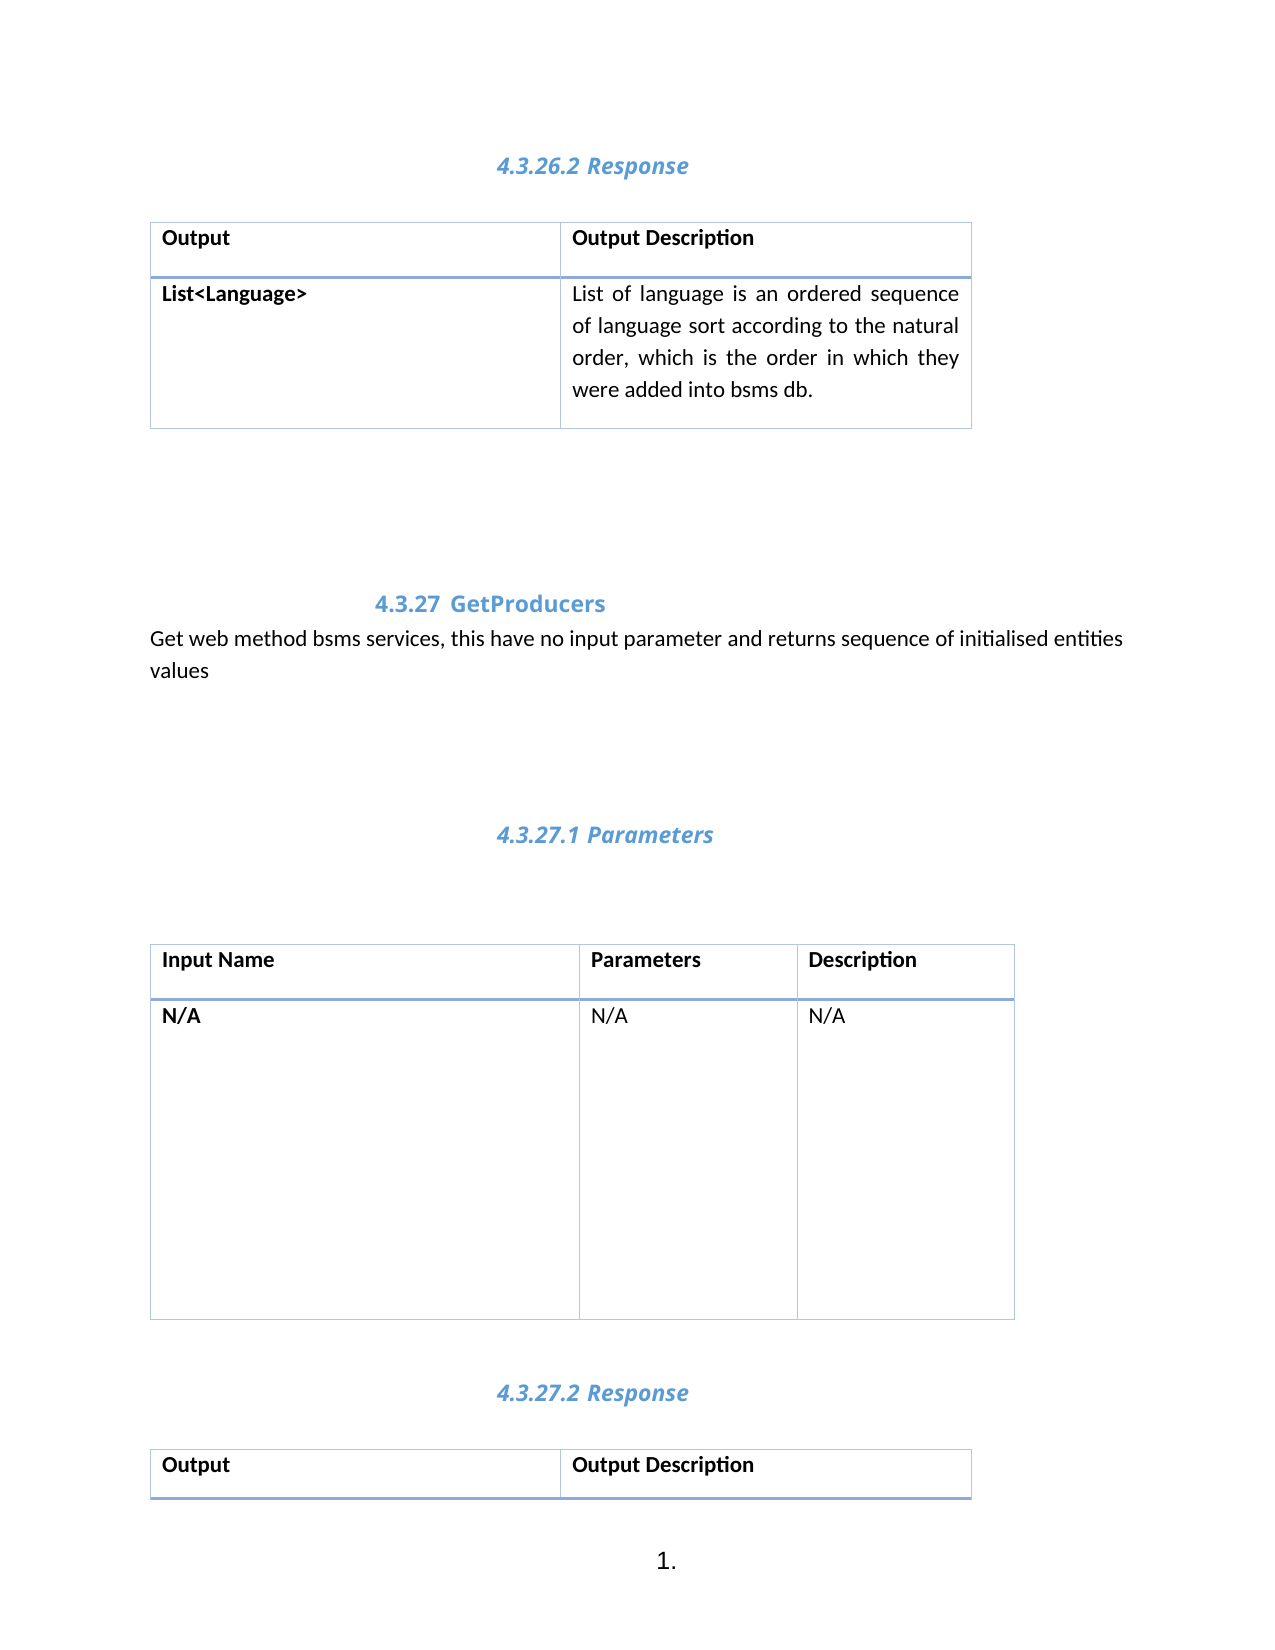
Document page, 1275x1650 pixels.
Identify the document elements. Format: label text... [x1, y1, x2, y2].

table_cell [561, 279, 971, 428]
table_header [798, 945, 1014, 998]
subtitle Response [497, 1377, 1125, 1408]
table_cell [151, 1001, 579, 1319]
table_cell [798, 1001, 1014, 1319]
subtitle Parameters [497, 819, 1125, 851]
subtitle Response [497, 150, 1125, 181]
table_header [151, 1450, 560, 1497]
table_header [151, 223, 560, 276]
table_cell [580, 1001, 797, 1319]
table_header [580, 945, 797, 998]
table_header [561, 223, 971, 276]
text Get web method bsms services, this have no input parameter and returns sequence of initialised entities values [150, 624, 1125, 684]
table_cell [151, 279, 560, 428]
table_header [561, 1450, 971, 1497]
subtitle GetProducers [375, 588, 1125, 619]
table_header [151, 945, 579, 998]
